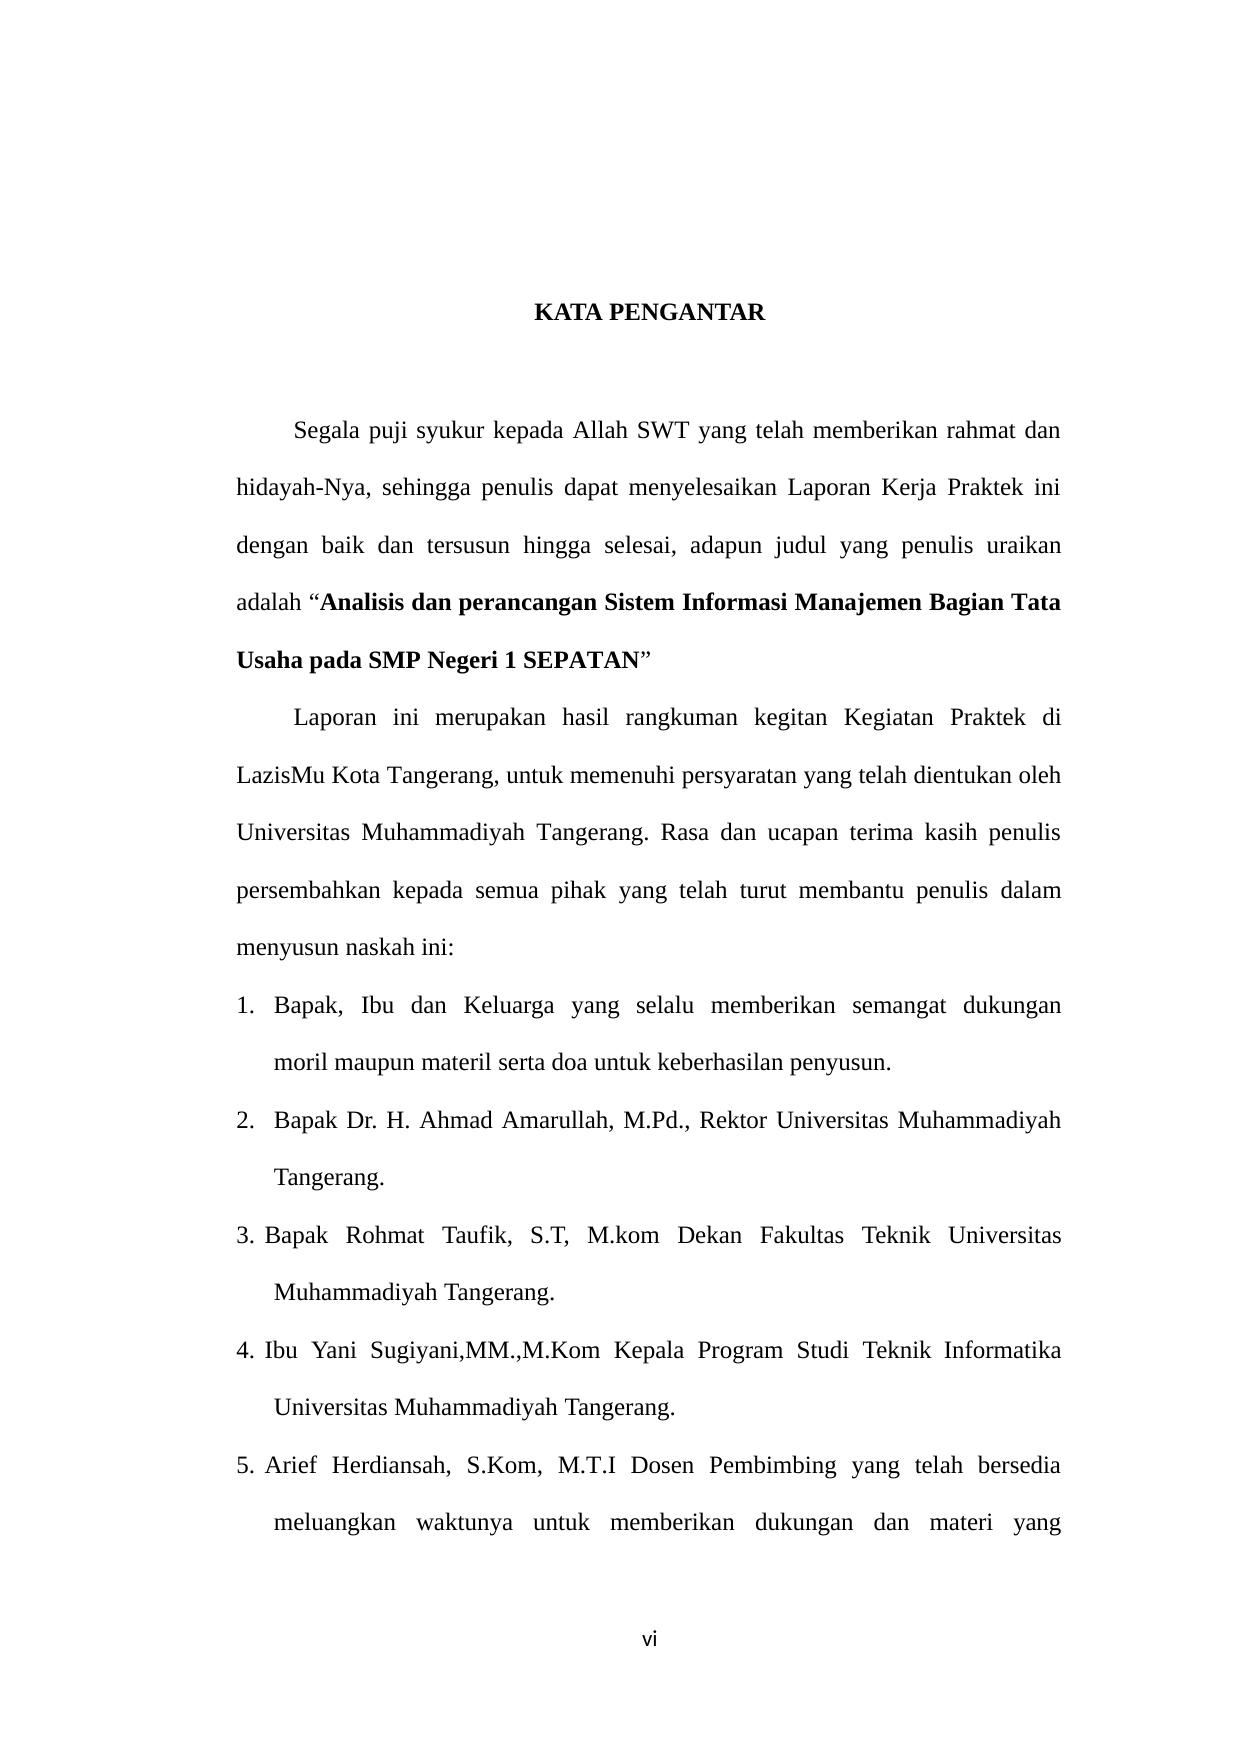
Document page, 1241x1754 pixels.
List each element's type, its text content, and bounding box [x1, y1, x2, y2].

text Laporan ini merupakan hasil rangkuman kegitan Kegiatan Praktek di LazisMu Kota Tangerang, untuk memenuhi persyaratan yang telah dientukan oleh Universitas Muhammadiyah Tangerang. Rasa dan ucapan terima kasih penulis persembahkan kepada semua pihak yang telah turut membantu penulis dalam menyusun naskah ini: [236, 702, 1062, 961]
subtitle KATA PENGANTAR [236, 297, 1063, 326]
list Ibu Yani Sugiyani,MM.,M.Kom Kepala Program Studi Teknik Informatika Universitas Muhammadiyah Tangerang. [236, 1335, 1062, 1421]
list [236, 1450, 1062, 1536]
list Bapak, Ibu dan Keluarga yang selalu memberikan semangat dukungan moril maupun materil serta doa untuk keberhasilan penyusun. [236, 990, 1062, 1076]
text Segala puji syukur kepada Allah SWT yang telah memberikan rahmat dan hidayah-Nya, sehingga penulis dapat menyelesaikan Laporan Kerja Praktek ini dengan baik dan tersusun hingga selesai, adapun judul yang penulis uraikan adalah “Analisis dan perancangan Sistem Informasi Manajemen Bagian Tata Usaha pada SMP Negeri 1 SEPATAN” [236, 415, 1062, 673]
list Bapak Rohmat Taufik, S.T, M.kom Dekan Fakultas Teknik Universitas Muhammadiyah Tangerang. [236, 1220, 1062, 1306]
list Bapak Dr. H. Ahmad Amarullah, M.Pd., Rektor Universitas Muhammadiyah Tangerang. [236, 1105, 1062, 1191]
